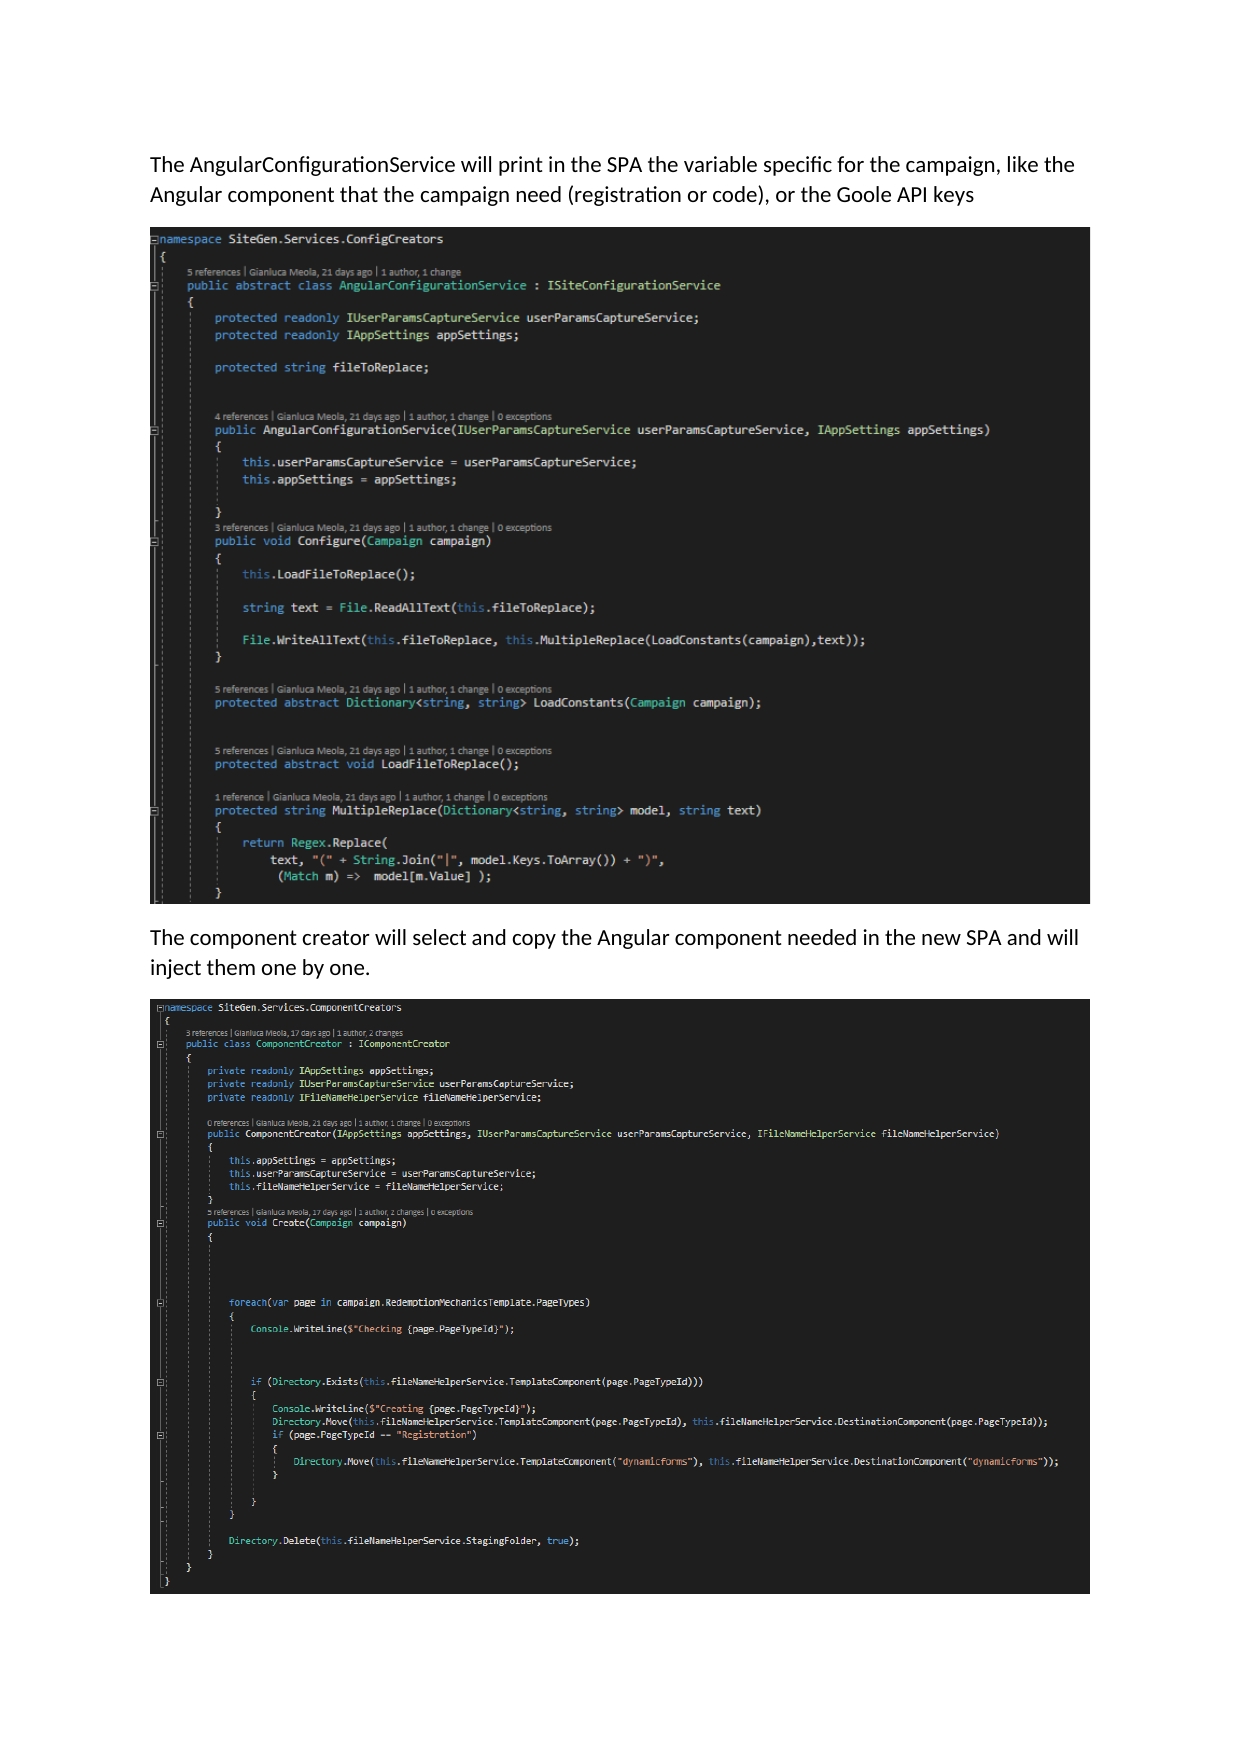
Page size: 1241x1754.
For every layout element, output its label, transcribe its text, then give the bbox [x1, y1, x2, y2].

text The AngularConfigurationService will print in the SPA the variable specific for the campaign, like the Angular component that the campaign need (registration or code), or the Goole API keys [150, 150, 1090, 208]
picture [150, 227, 1091, 904]
picture [150, 999, 1090, 1594]
text The component creator will select and copy the Angular component needed in the new SPA and will inject them one by one. [150, 923, 1090, 981]
